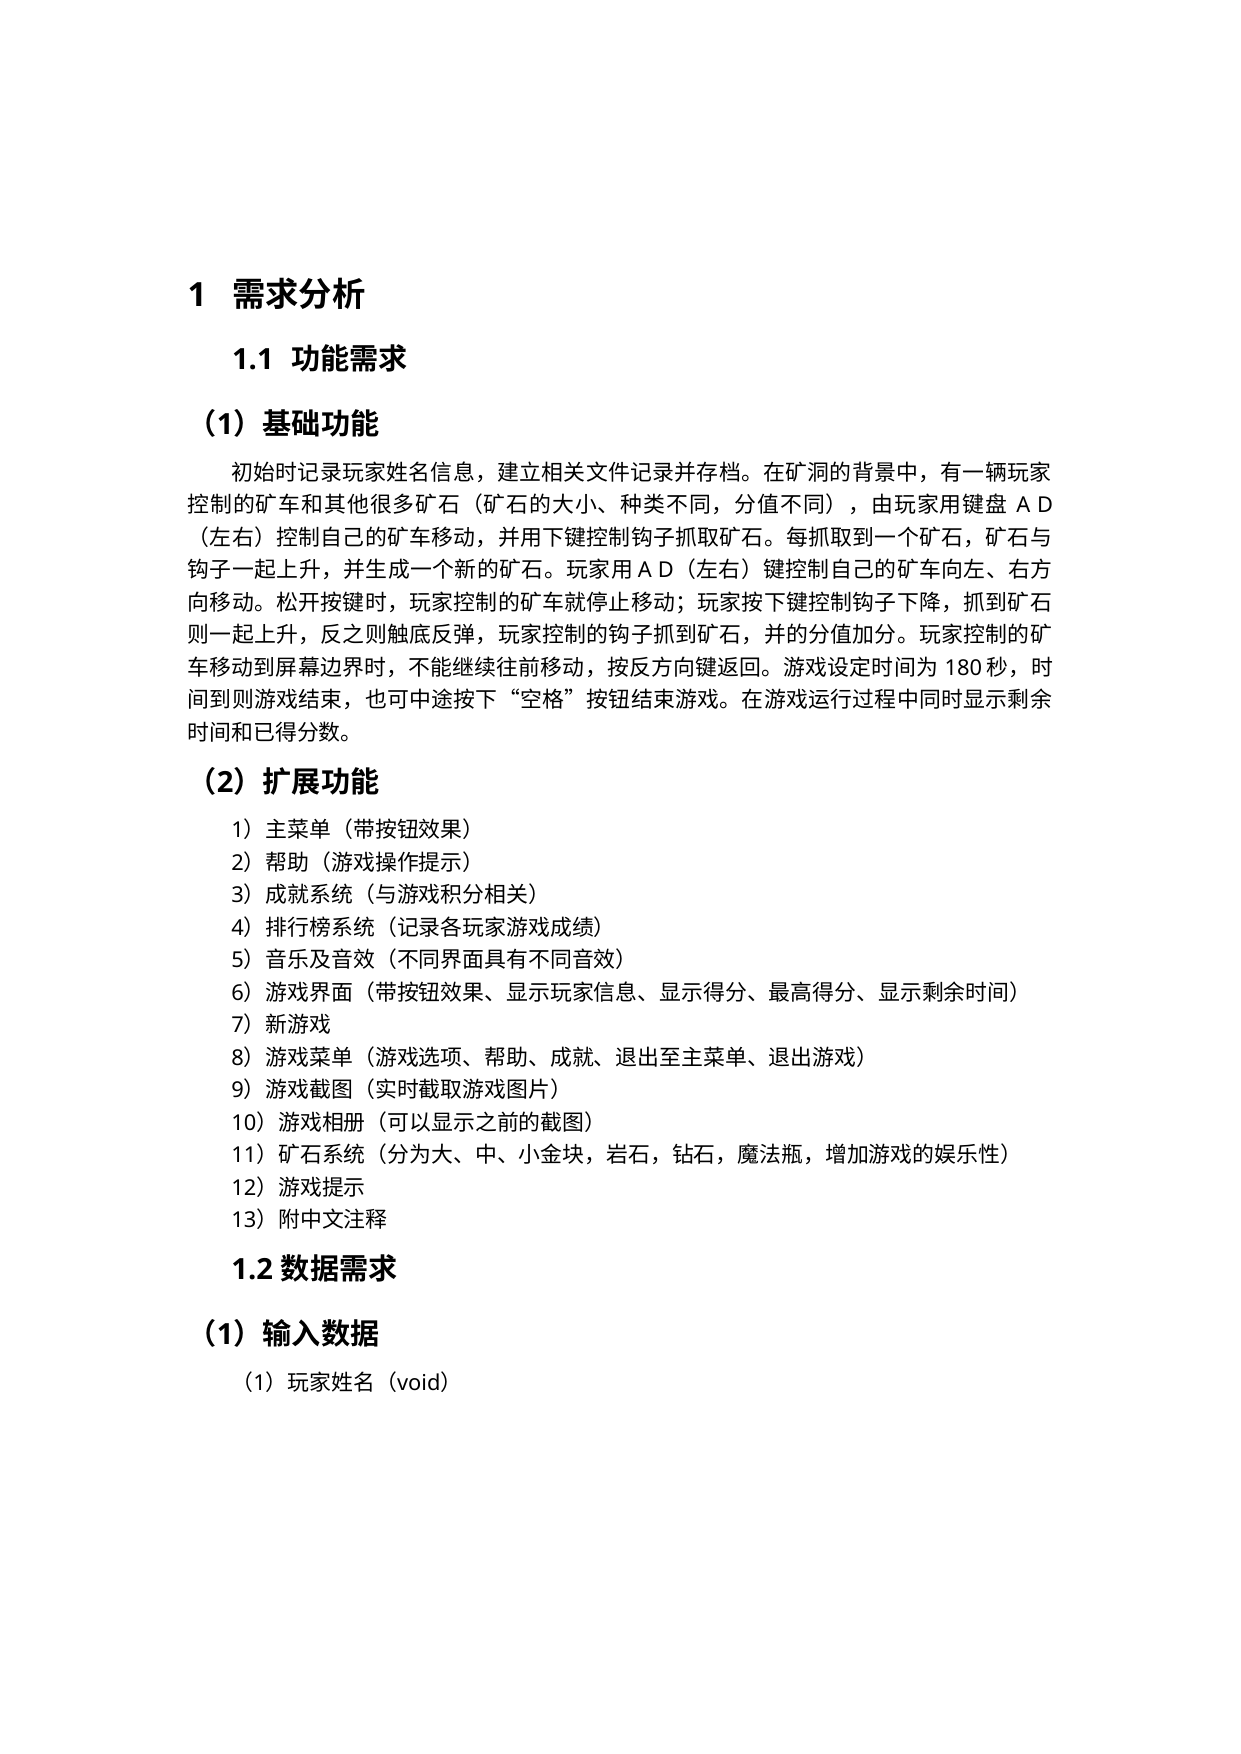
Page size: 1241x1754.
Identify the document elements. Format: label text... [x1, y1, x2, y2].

text 3）成就系统（与游戏积分相关） [187, 877, 1053, 909]
subtitle 功能需求 [232, 324, 1053, 389]
text 初始时记录玩家姓名信息，建立相关文件记录并存档。在矿洞的背景中，有一辆玩家控制的矿车和其他很多矿石（矿石的大小、种类不同，分值不同），由玩家用键盘A D（左右）控制自己的矿车移动，并用下键控制钩子抓取矿石。每抓取到一个矿石，矿石与钩子一起上升，并生成一个新的矿石。玩家用A D（左右）键控制自己的矿车向左、右方向移动。松开按键时，玩家控制的矿车就停止移动；玩家按下键控制钩子下降，抓到矿石则一起上升，反之则触底反弹，玩家控制的钩子抓到矿石，并的分值加分。玩家控制的矿车移动到屏幕边界时，不能继续往前移动，按反方向键返回。游戏设定时间为180秒，时间到则游戏结束，也可中途按下“空格”按钮结束游戏。在游戏运行过程中同时显示剩余时间和已得分数。 [187, 454, 1053, 747]
text 7）新游戏 [187, 1007, 1053, 1039]
subtitle （1）输入数据 [187, 1299, 1053, 1364]
subtitle （1）基础功能 [187, 389, 1053, 454]
text 11）矿石系统（分为大、中、小金块，岩石，钻石，魔法瓶，增加游戏的娱乐性） [187, 1137, 1053, 1169]
text 6）游戏界面（带按钮效果、显示玩家信息、显示得分、最高得分、显示剩余时间） [187, 974, 1053, 1007]
text 4）排行榜系统（记录各玩家游戏成绩） [187, 909, 1053, 942]
text 2）帮助（游戏操作提示） [187, 844, 1053, 877]
subtitle 1.2 数据需求 [187, 1234, 1053, 1299]
text 5）音乐及音效（不同界面具有不同音效） [187, 942, 1053, 974]
text 13）附中文注释 [187, 1202, 1053, 1234]
text 1）主菜单（带按钮效果） [187, 812, 1053, 844]
text 8）游戏菜单（游戏选项、帮助、成就、退出至主菜单、退出游戏） [187, 1039, 1053, 1072]
text 12）游戏提示 [187, 1169, 1053, 1202]
subtitle （2）扩展功能 [187, 747, 1053, 812]
text （1）玩家姓名（void） [187, 1364, 1053, 1397]
text 9）游戏截图（实时截取游戏图片） [187, 1072, 1053, 1104]
text 10）游戏相册（可以显示之前的截图） [187, 1104, 1053, 1137]
subtitle 需求分析 [187, 259, 1053, 324]
